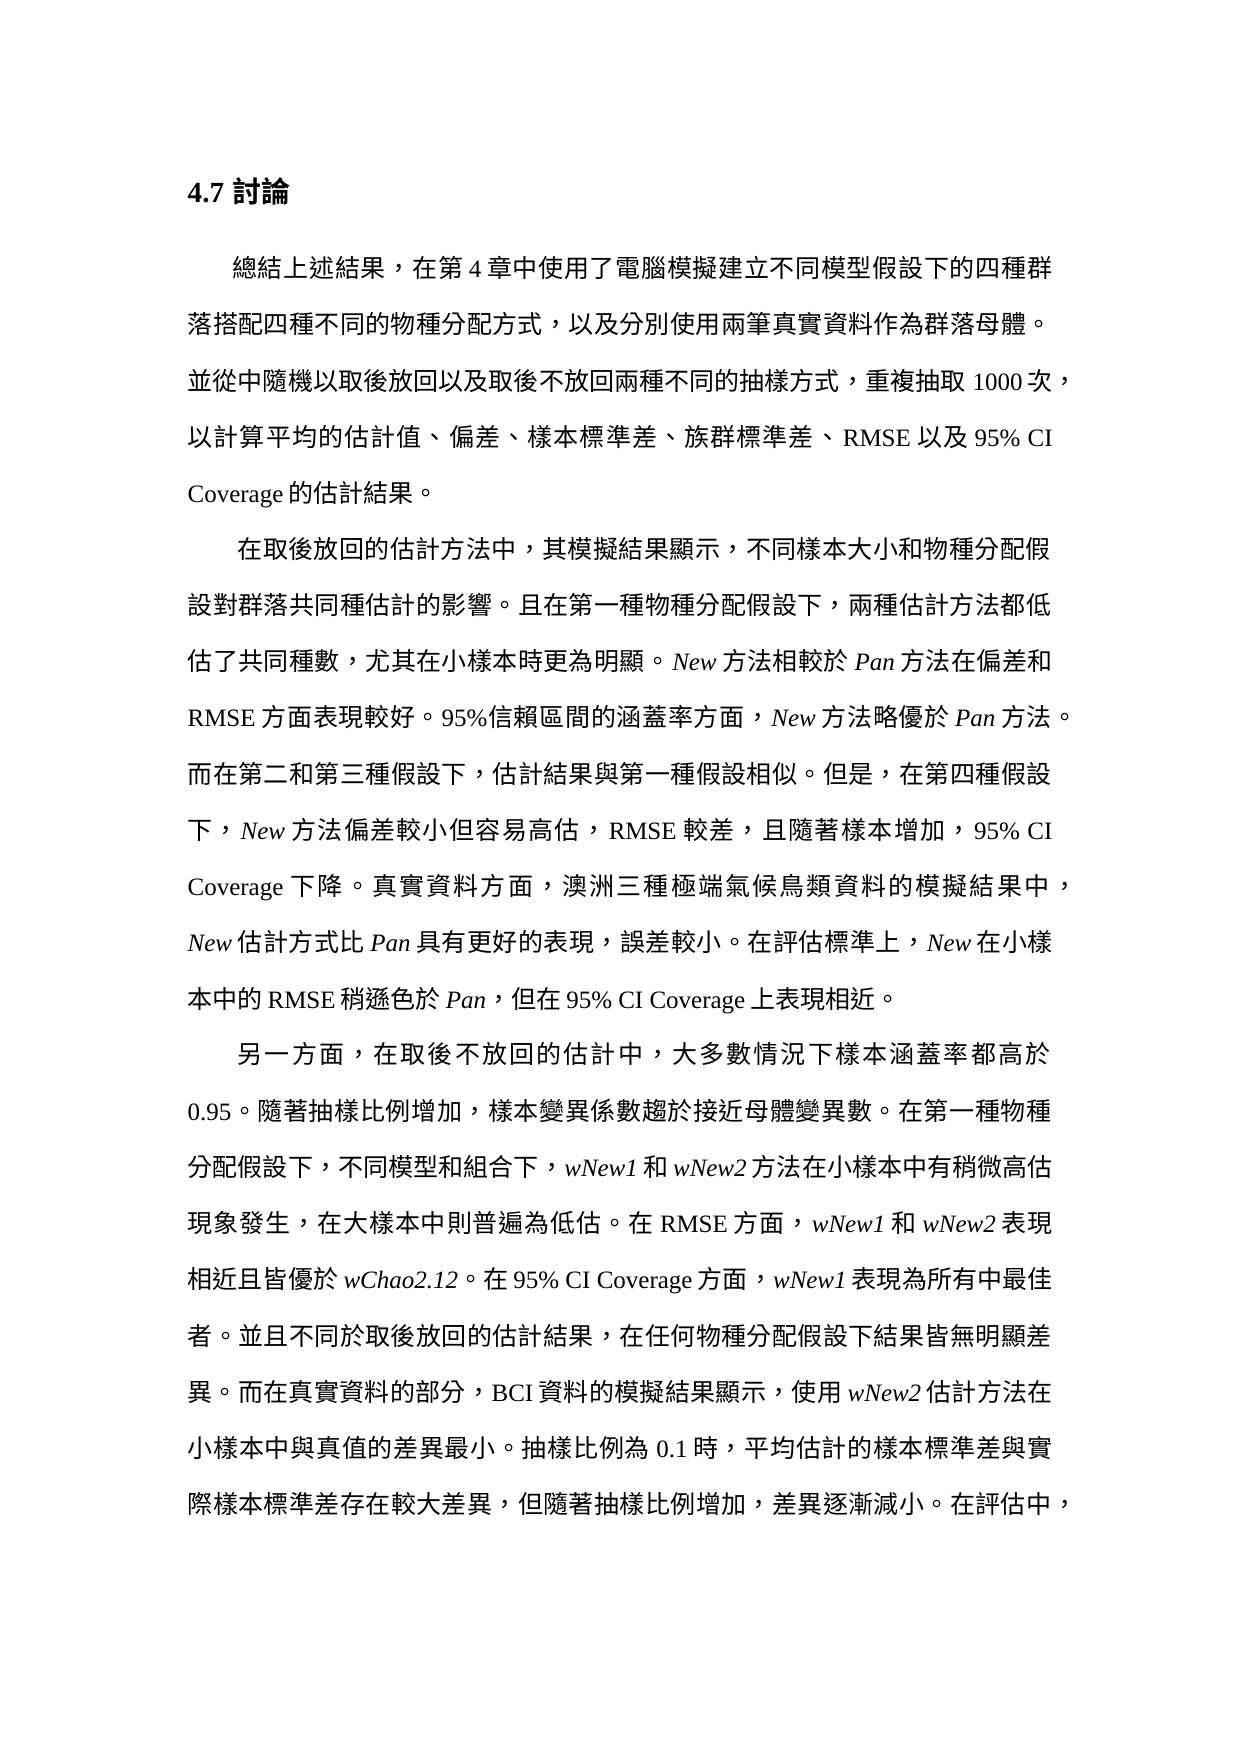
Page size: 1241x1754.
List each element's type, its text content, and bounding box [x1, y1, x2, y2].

text 總結上述結果，在第4章中使用了電腦模擬建立不同模型假設下的四種群落搭配四種不同的物種分配方式，以及分別使用兩筆真實資料作為群落母體。並從中隨機以取後放回以及取後不放回兩種不同的抽樣方式，重複抽取1000次，以計算平均的估計值、偏差、樣本標準差、族群標準差、RMSE以及95% CI Coverage的估計結果。 [187, 248, 1053, 510]
text 在取後放回的估計方法中，其模擬結果顯示，不同樣本大小和物種分配假設對群落共同種估計的影響。且在第一種物種分配假設下，兩種估計方法都低估了共同種數，尤其在小樣本時更為明顯。New方法相較於Pan方法在偏差和RMSE方面表現較好。95%信賴區間的涵蓋率方面，New方法略優於Pan方法。而在第二和第三種假設下，估計結果與第一種假設相似。但是，在第四種假設下，New方法偏差較小但容易高估，RMSE較差，且隨著樣本增加，95% CI Coverage下降。真實資料方面，澳洲三種極端氣候鳥類資料的模擬結果中，New估計方式比Pan具有更好的表現，誤差較小。在評估標準上，New在小樣本中的RMSE稍遜色於Pan，但在95% CI Coverage上表現相近。 [187, 528, 1053, 1016]
subtitle 討論 [187, 152, 1053, 227]
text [187, 1034, 1053, 1522]
